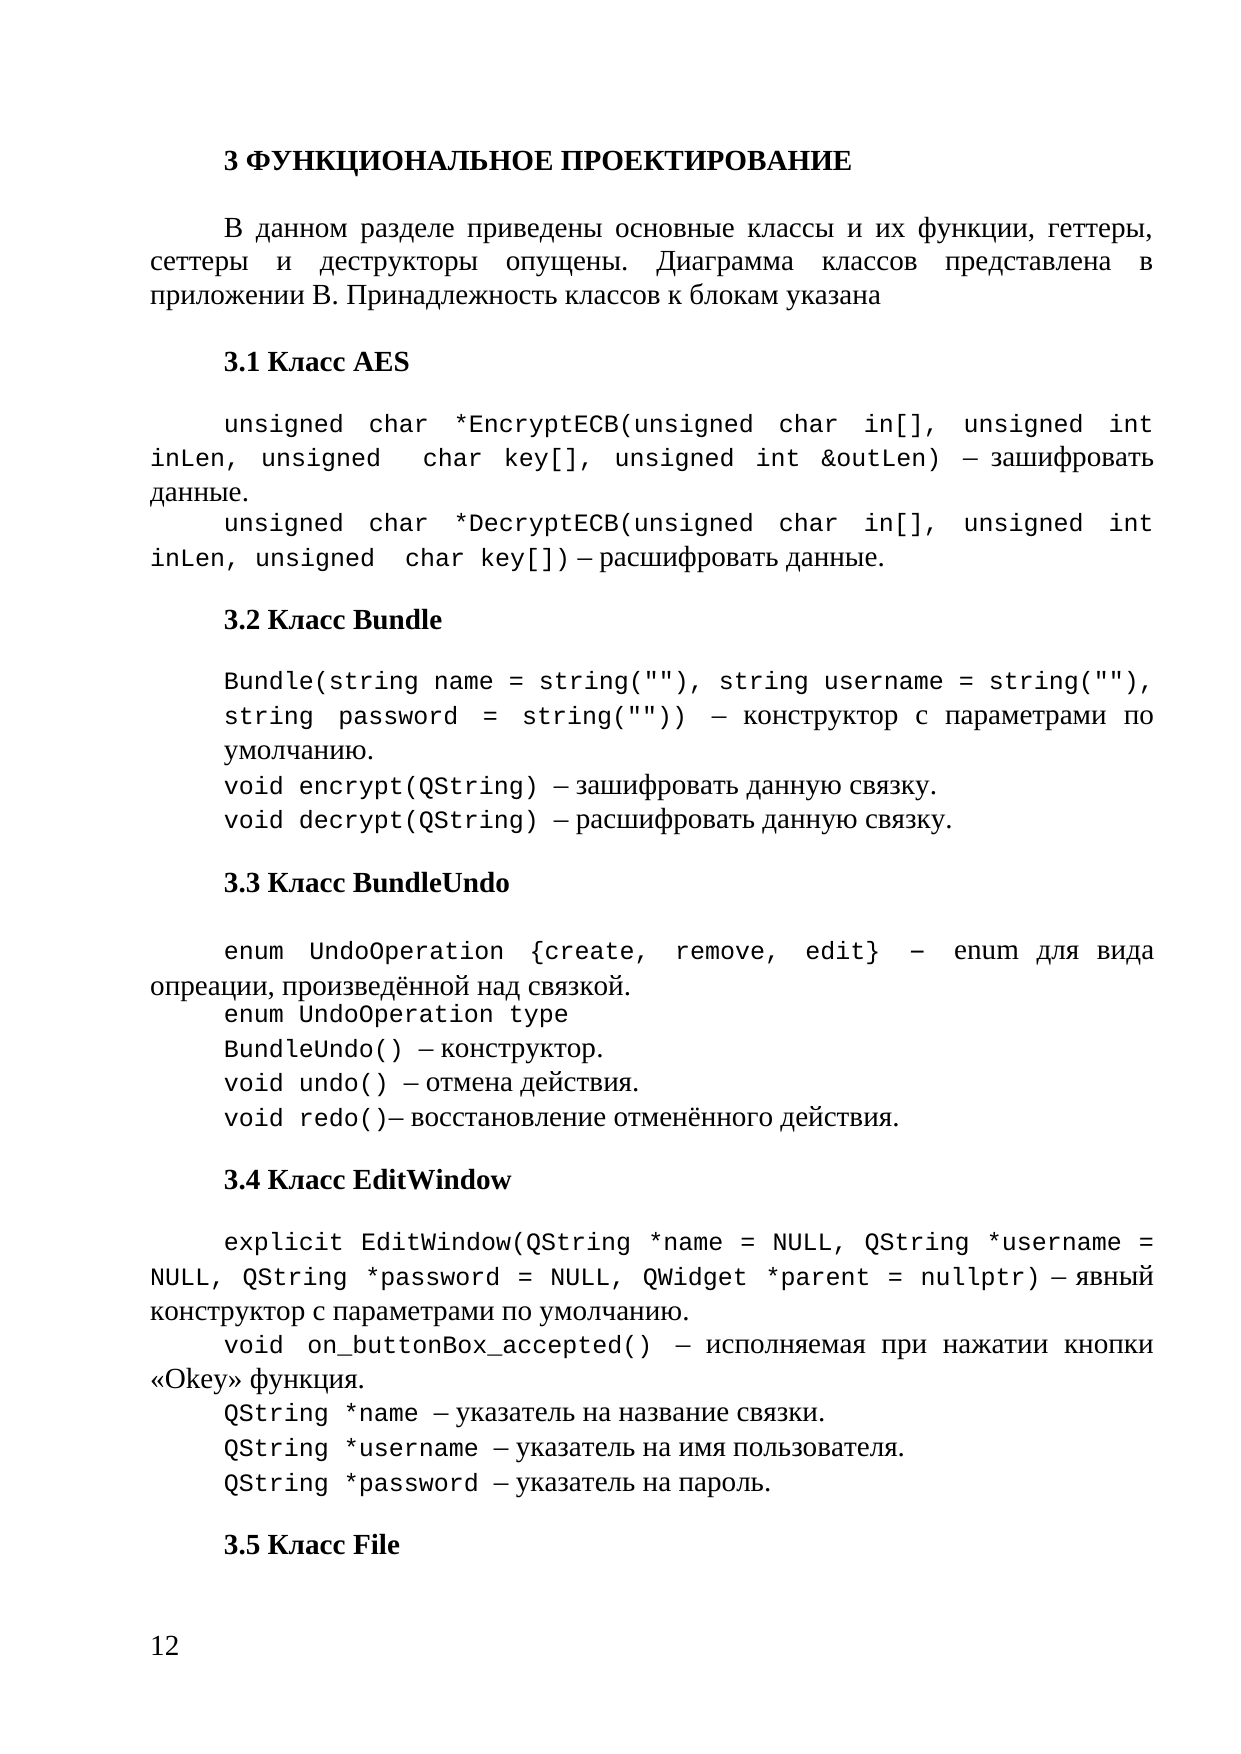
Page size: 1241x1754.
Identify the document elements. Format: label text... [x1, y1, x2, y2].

text unsigned char *EncryptECB(unsigned char in[], unsigned int inLen, unsigned char key[], unsigned int &outLen) – зашифровать данные. [150, 411, 1154, 510]
text QString *username – указатель на имя пользователя. [150, 1429, 1154, 1464]
text explicit EditWindow(QString *name = NULL, QString *username = NULL, QString *password = NULL, QWidget *parent = nullptr) – явный конструктор с параметрами по умолчанию. [150, 1229, 1154, 1326]
text void on_buttonBox_accepted() – исполняемая при нажатии кнопки «Okey» функция. [150, 1326, 1154, 1394]
text В данном разделе приведены основные классы и их функции, геттеры, сеттеры и деструкторы опущены. Диаграмма классов представлена в приложении В. Принадлежность классов к блокам указана [150, 210, 1154, 311]
text void decrypt(QString) – расшифровать данную связку. [150, 802, 1154, 836]
subtitle 3.2 Класс Bundle [224, 602, 1154, 635]
subtitle 3.4 Класс EditWindow [224, 1162, 1154, 1196]
text void encrypt(QString) – зашифровать данную связку. [150, 767, 1154, 802]
subtitle 3.1 Класс AES [224, 344, 1154, 378]
text BundleUndo() – конструктор. [150, 1030, 1154, 1064]
text Bundle(string name = string(""), string username = string(""), string password = string("")) – конструктор с параметрами по умолчанию. [224, 669, 1154, 767]
text enum UndoOperation type [150, 1001, 1154, 1030]
text void redo()– восстановление отменённого действия. [150, 1099, 1154, 1134]
subtitle 3.5 Класс File [224, 1527, 1154, 1561]
text enum UndoOperation {create, remove, edit} – enum для вида опреации, произведённой над связкой. [150, 932, 1154, 1001]
text void undo() – отмена действия. [150, 1064, 1154, 1099]
text QString *name – указатель на название связки. [150, 1394, 1154, 1429]
text unsigned char *DecryptECB(unsigned char in[], unsigned int inLen, unsigned char key[]) – расшифровать данные. [150, 510, 1154, 573]
text QString *password – указатель на пароль. [150, 1464, 1154, 1499]
subtitle 3.3 Класс BundleUndo [224, 865, 1154, 898]
subtitle 3 ФУНКЦИОНАЛЬНОЕ ПРОЕКТИРОВАНИЕ [224, 143, 1154, 176]
